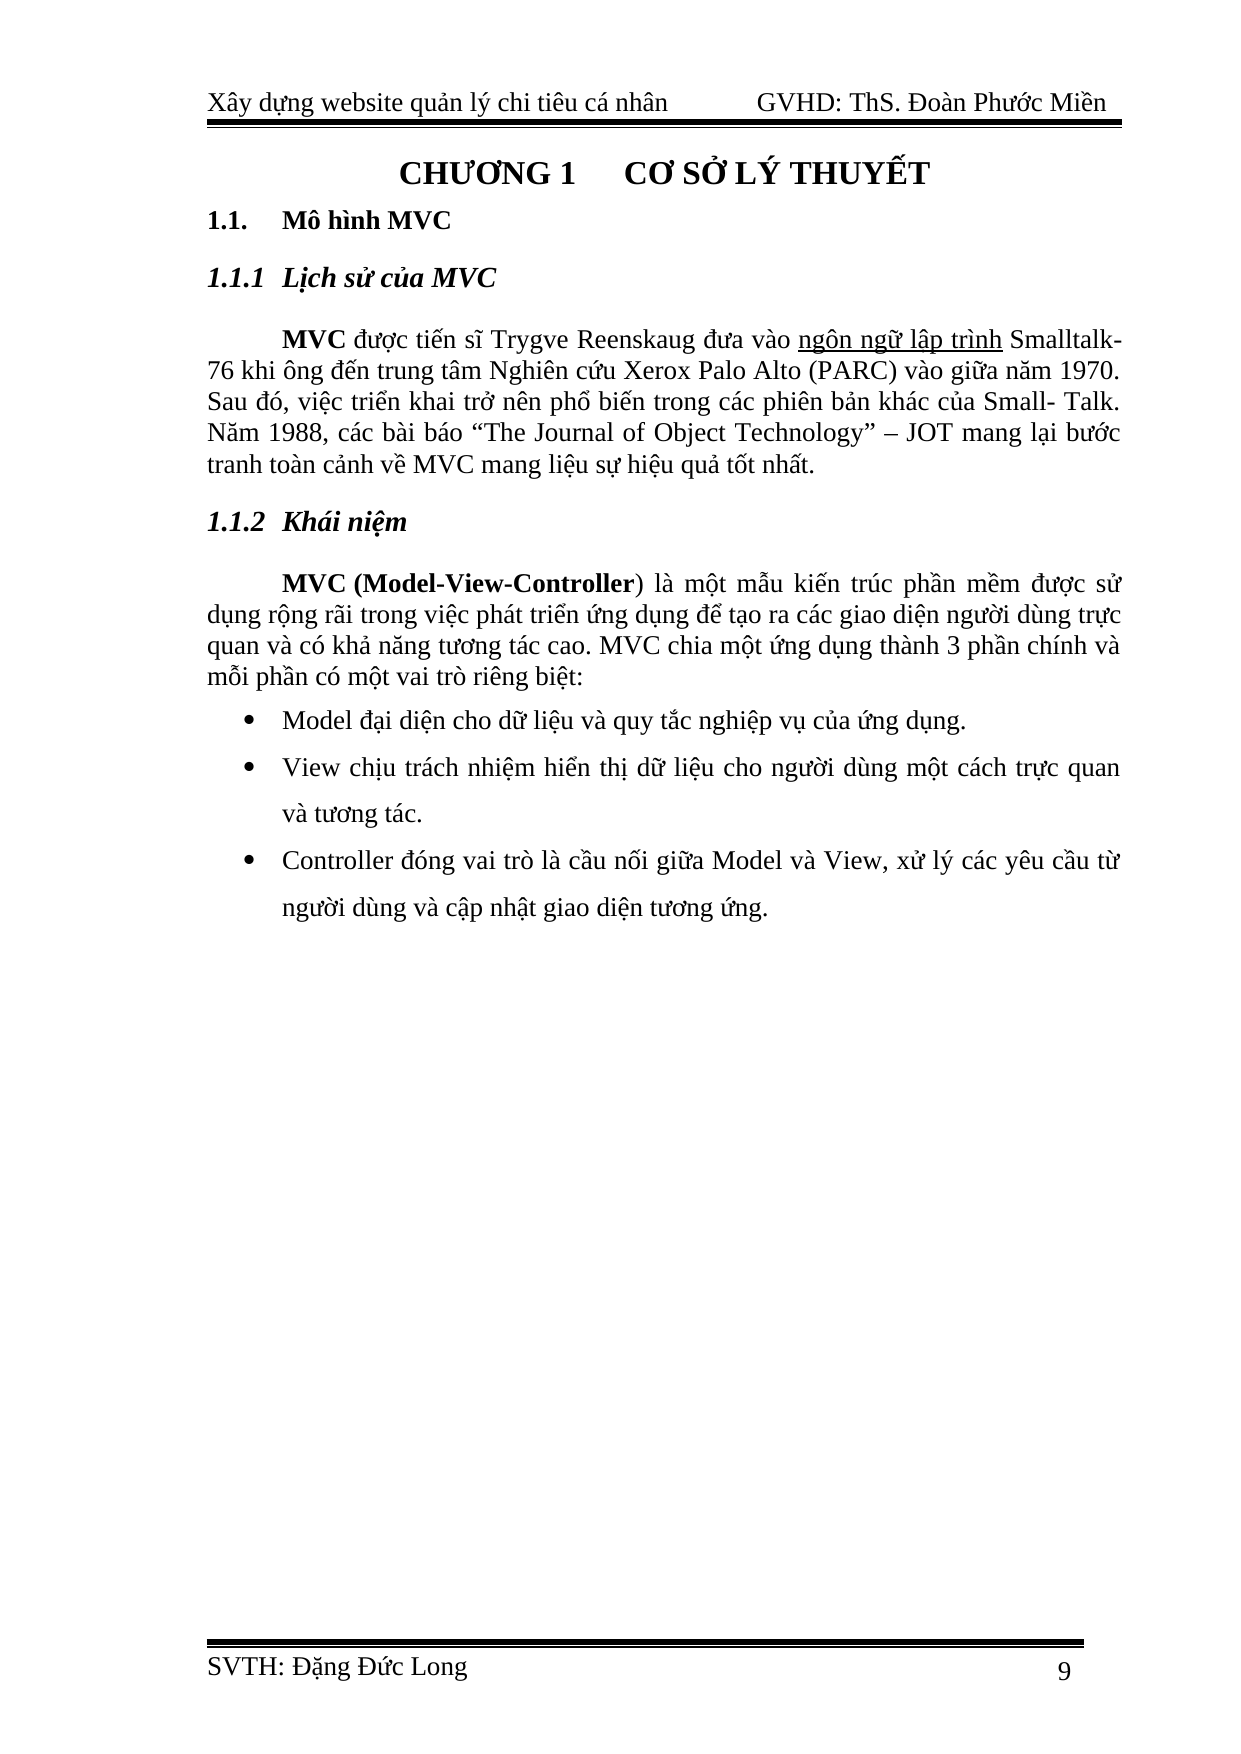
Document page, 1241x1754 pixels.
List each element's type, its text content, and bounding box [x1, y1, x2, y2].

subtitle CƠ SỞ LÝ THUYẾT [207, 153, 1122, 192]
list View chịu trách nhiệm hiển thị dữ liệu cho người dùng một cách trực quan và tương tác. [244, 751, 1122, 828]
text MVC được tiến sĩ Trygve Reenskaug đưa vào ngôn ngữ lập trình Smalltalk-76 khi ông đến trung tâm Nghiên cứu Xerox Palo Alto (PARC) vào giữa năm 1970. Sau đó, việc triển khai trở nên phổ biến trong các phiên bản khác của Small- Talk. Năm 1988, các bài báo “The Journal of Object Technology” – JOT mang lại bước tranh toàn cảnh về MVC mang liệu sự hiệu quả tốt nhất. [207, 323, 1122, 479]
subtitle Khái niệm [207, 504, 1122, 537]
subtitle Lịch sử của MVC [207, 260, 1122, 294]
list Controller đóng vai trò là cầu nối giữa Model và View, xử lý các yêu cầu từ người dùng và cập nhật giao diện tương ứng. [244, 844, 1122, 922]
text MVC (Model-View-Controller) là một mẫu kiến trúc phần mềm được sử dụng rộng rãi trong việc phát triển ứng dụng để tạo ra các giao diện người dùng trực quan và có khả năng tương tác cao. MVC chia một ứng dụng thành 3 phần chính và mỗi phần có một vai trò riêng biệt: [207, 567, 1122, 691]
list Model đại diện cho dữ liệu và quy tắc nghiệp vụ của ứng dụng. [244, 704, 1122, 735]
subtitle Mô hình MVC [207, 204, 1122, 235]
